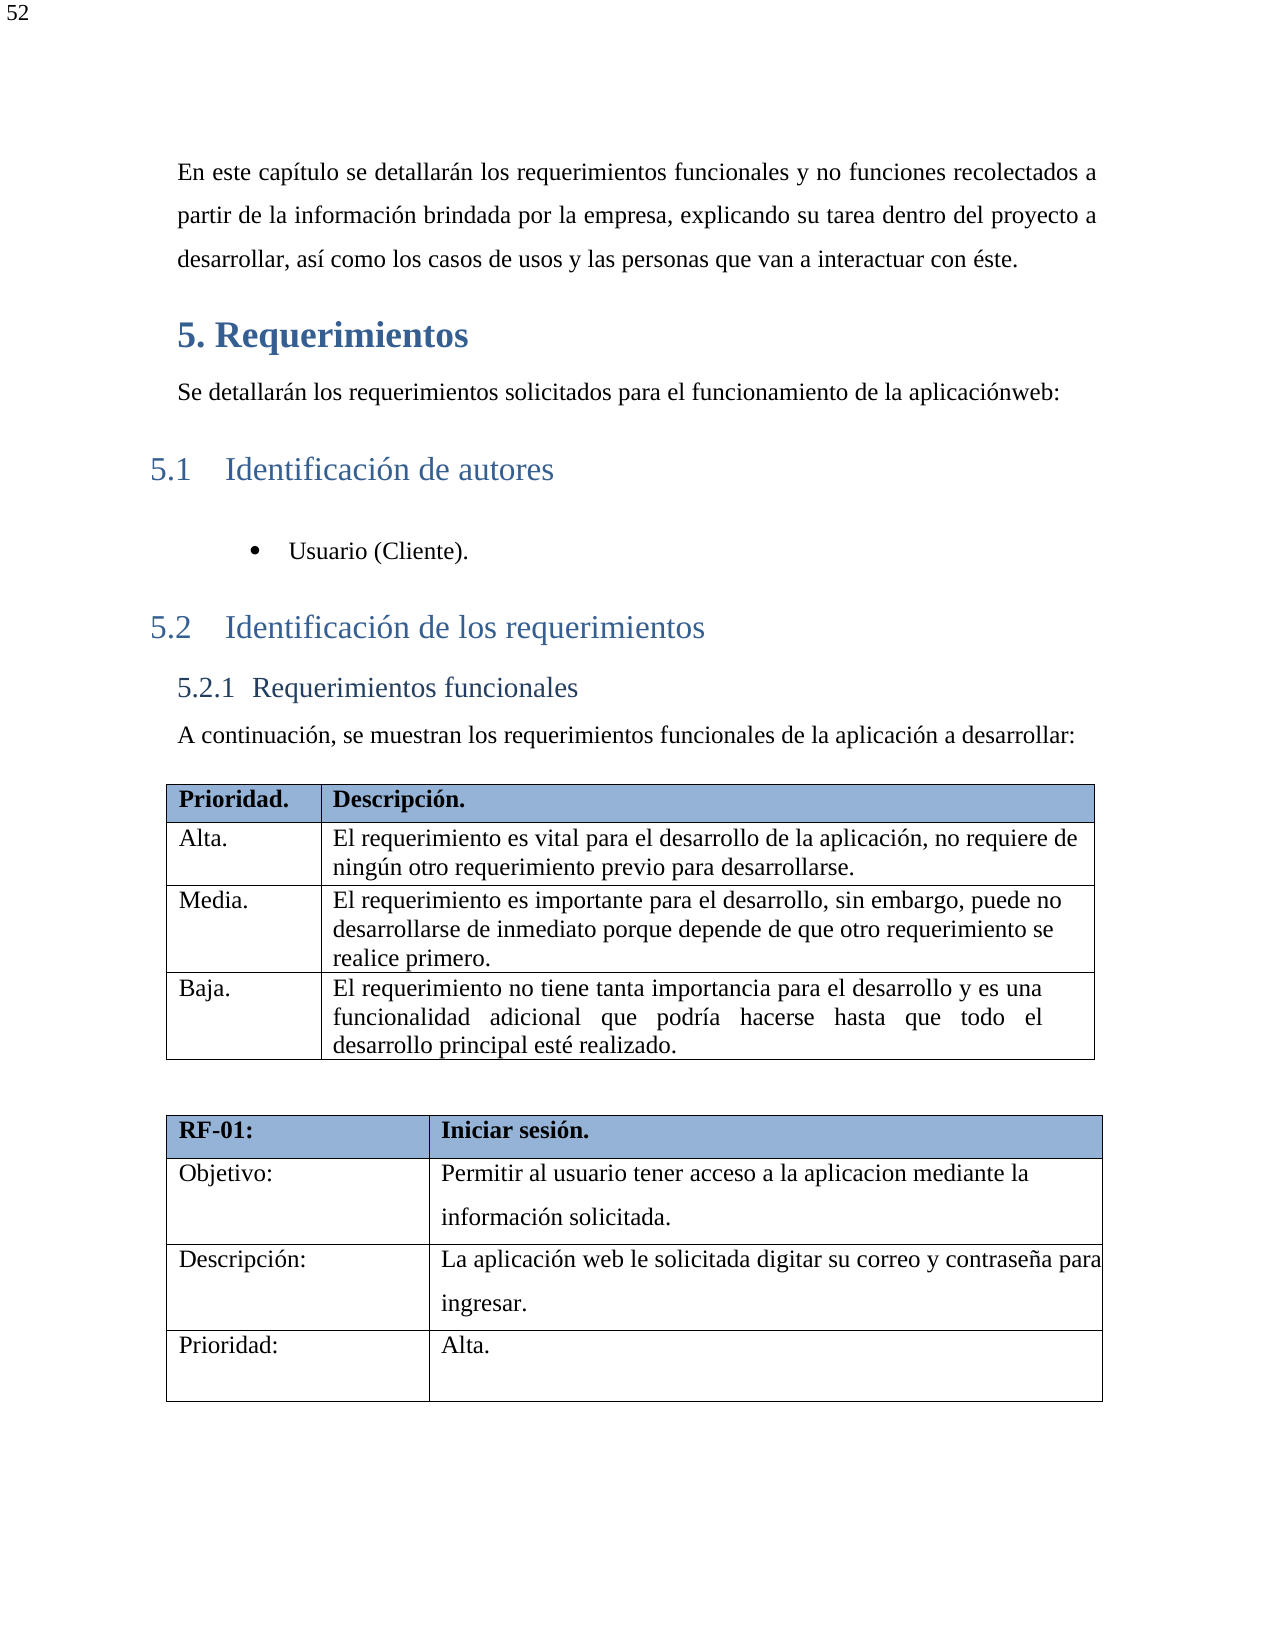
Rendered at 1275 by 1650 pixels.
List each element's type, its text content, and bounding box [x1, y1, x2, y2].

table_cell Prioridad: [167, 1331, 429, 1401]
subtitle Requerimientos [177, 312, 1275, 355]
table_cell La aplicación web le solicitada digitar su correo y contraseña para ingresar. [430, 1245, 1102, 1330]
table_cell El requerimiento es importante para el desarrollo, sin embargo, puede no desarrollarse de inmediato porque depende de que otro requerimiento se realice primero. [322, 886, 1094, 972]
table_cell Permitir al usuario tener acceso a la aplicacion mediante la información solicitada. [430, 1159, 1102, 1244]
subtitle Requerimientos funcionales [177, 670, 1275, 703]
subtitle Identificación de autores [150, 449, 1275, 487]
table_header RF-01: [167, 1116, 429, 1158]
list Usuario (Cliente). [251, 536, 1275, 565]
table_cell Baja. [167, 973, 321, 1059]
table_cell Media. [167, 886, 321, 972]
table_cell El requerimiento no tiene tanta importancia para el desarrollo y es una funcionalidad adicional que podría hacerse hasta que todo el desarrollo principal esté realizado. [322, 973, 1094, 1059]
subtitle Identificación de los requerimientos [150, 608, 1275, 646]
text A continuación, se muestran los requerimientos funcionales de la aplicación a desarrollar: [177, 720, 1275, 748]
table_cell Alta. [167, 823, 321, 885]
table_cell El requerimiento es vital para el desarrollo de la aplicación, no requiere de ningún otro requerimiento previo para desarrollarse. [322, 823, 1094, 885]
table_header Descripción. [322, 785, 1094, 822]
table_header Prioridad. [167, 785, 321, 822]
table_cell Objetivo: [167, 1159, 429, 1244]
table_cell Alta. [430, 1331, 1102, 1401]
table_header Iniciar sesión. [430, 1116, 1102, 1158]
table_cell Descripción: [167, 1245, 429, 1330]
text En este capítulo se detallarán los requerimientos funcionales y no funciones recolectados a partir de la información brindada por la empresa, explicando su tarea dentro del proyecto a desarrollar, así como los casos de usos y las personas que van a interactuar con éste. [177, 157, 1098, 272]
text Se detallarán los requerimientos solicitados para el funcionamiento de la aplicaciónweb: [177, 377, 1275, 405]
